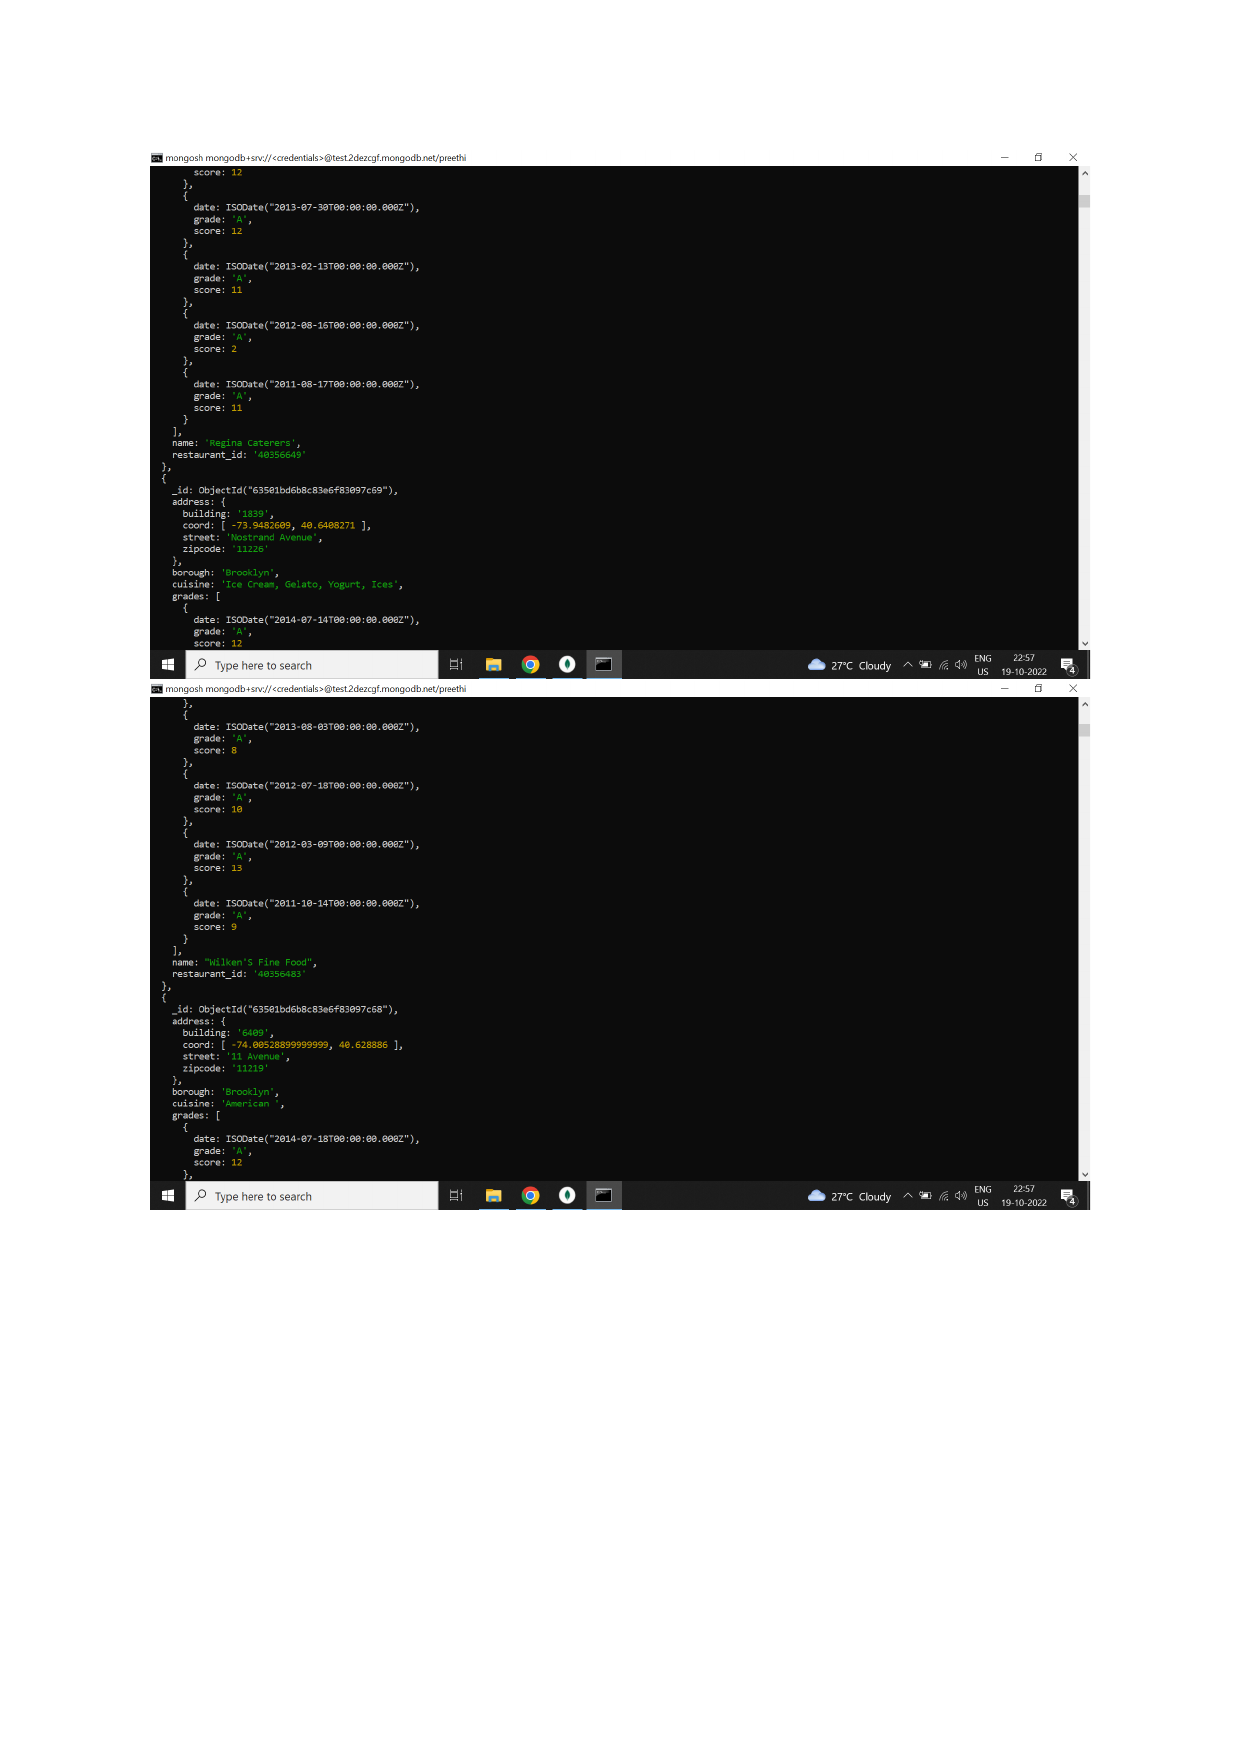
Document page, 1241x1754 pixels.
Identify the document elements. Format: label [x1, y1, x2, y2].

picture [150, 150, 1091, 679]
picture [150, 681, 1091, 1210]
